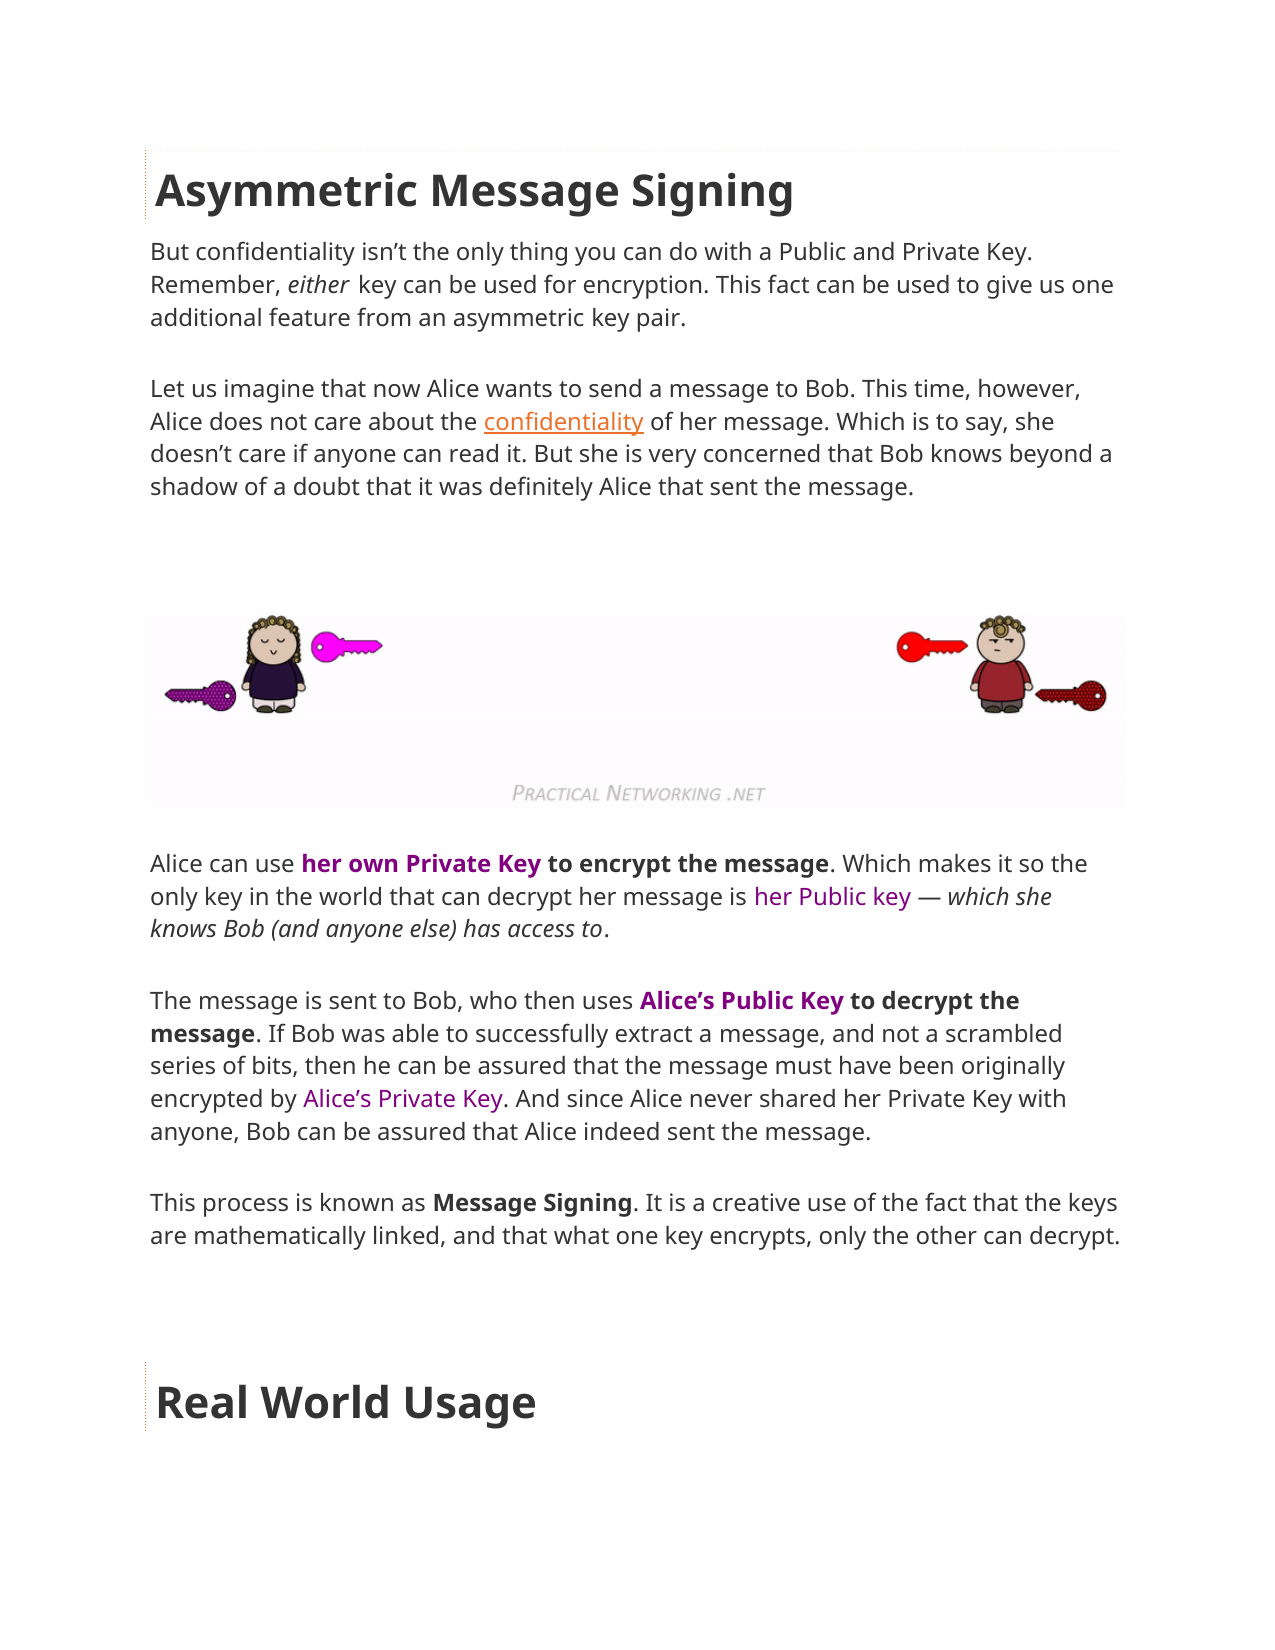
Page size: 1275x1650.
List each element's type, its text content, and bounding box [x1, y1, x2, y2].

text This process is known as Message Signing. It is a creative use of the fact that the keys are mathematically linked, and that what one key encrypts, only the other can decrypt. [150, 1186, 1125, 1251]
text Let us imagine that now Alice wants to send a message to Bob. This time, however, Alice does not care about the confidentiality of her message. Which is to say, she doesn’t care if anyone can read it. But she is very concerned that Bob knows beyond a shadow of a doubt that it was definitely Alice that sent the message. [150, 372, 1125, 502]
text The message is sent to Bob, who then uses Alice’s Public Key to decrypt the message. If Bob was able to successfully extract a message, and not a scrambled series of bits, then he can be assured that the message must have been originally encrypted by Alice’s Private Key. And since Alice never shared her Private Key with anyone, Bob can be assured that Alice indeed sent the message. [150, 984, 1125, 1147]
text But confidentiality isn’t the only thing you can do with a Public and Private Key. Remember, either key can be used for encryption. This fact can be used to give us one additional feature from an asymmetric key pair. [150, 235, 1125, 333]
subtitle Asymmetric Message Signing [145, 150, 1120, 219]
subtitle Real World Usage [145, 1362, 1120, 1431]
picture [150, 613, 1125, 808]
text Alice can use her own Private Key to encrypt the message. Which makes it so the only key in the world that can decrypt her message is her Public key — which she knows Bob (and anyone else) has access to. [150, 847, 1125, 945]
